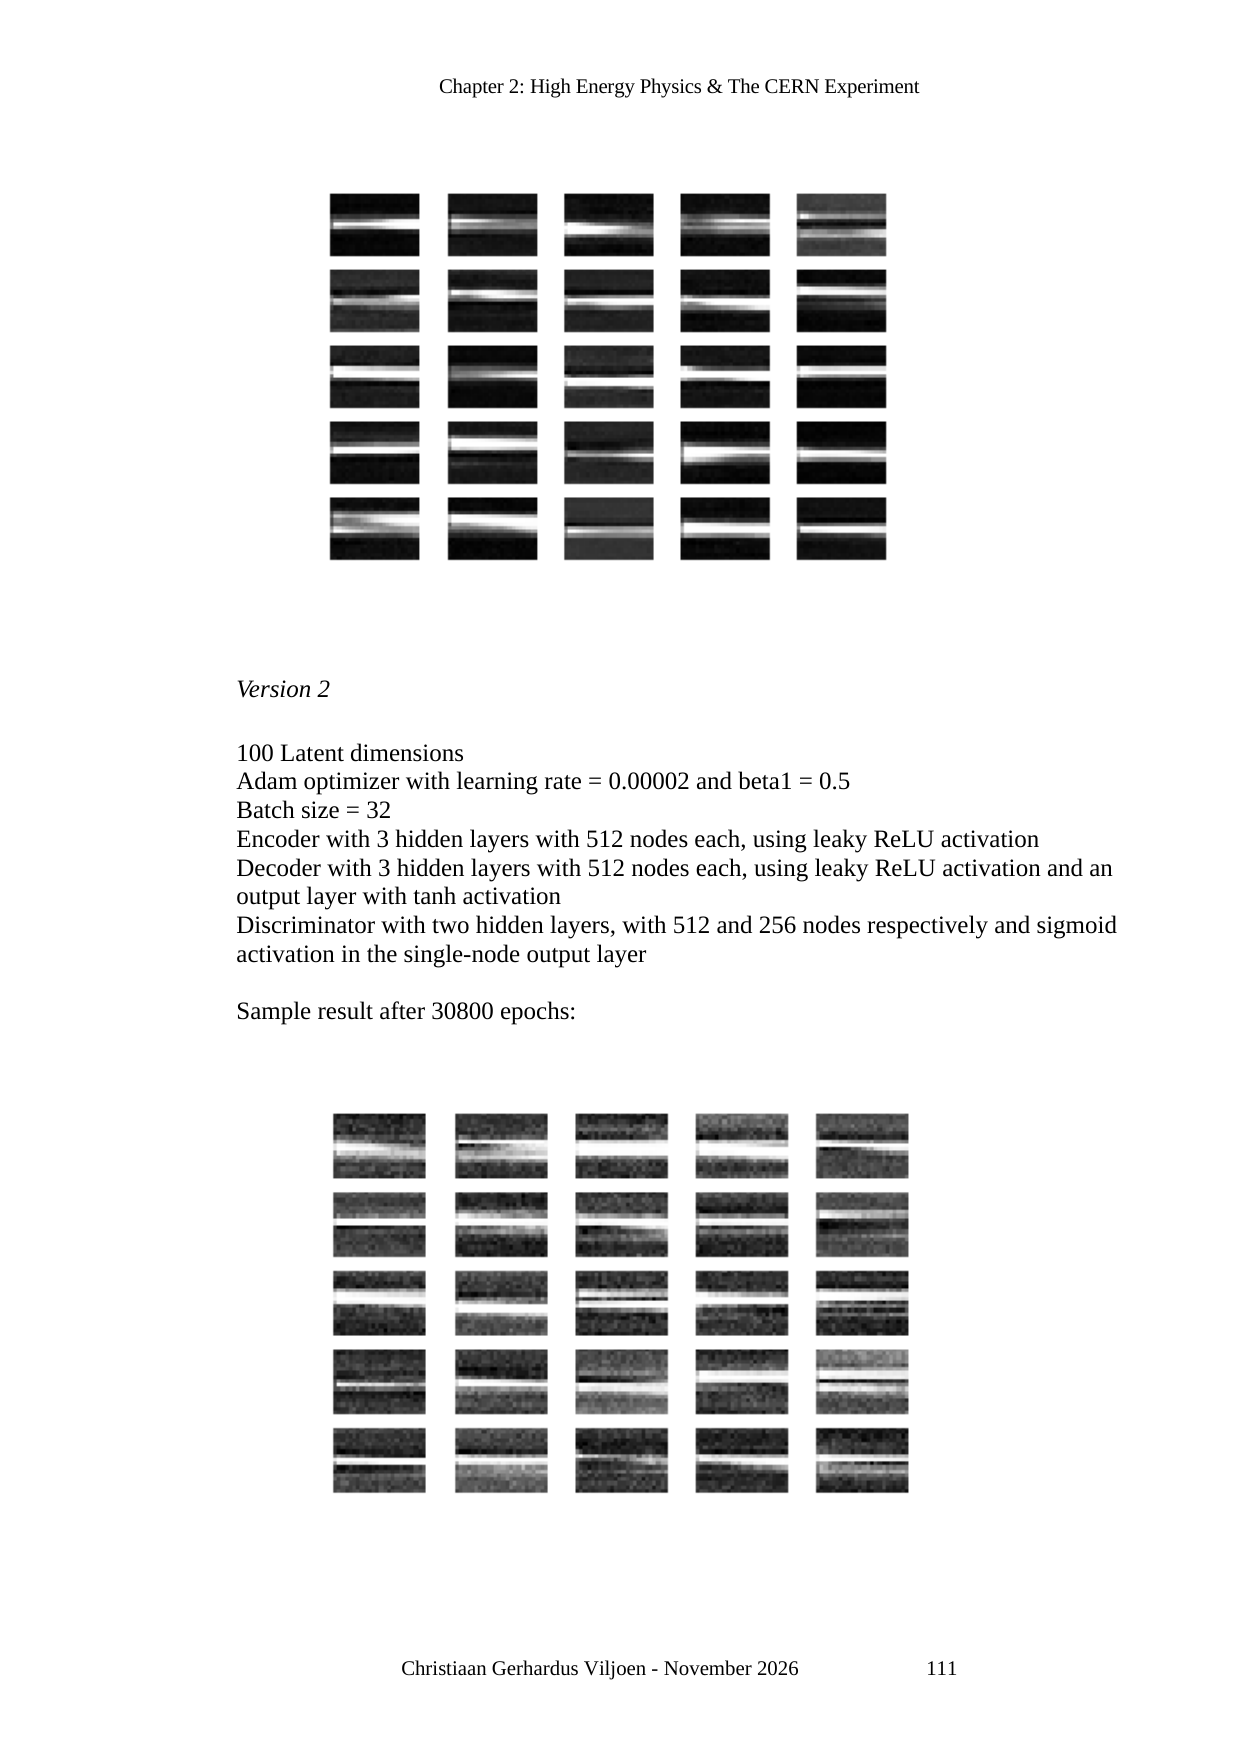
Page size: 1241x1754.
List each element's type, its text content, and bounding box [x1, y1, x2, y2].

text Discriminator with two hidden layers, with 512 and 256 nodes respectively and sigmoid activation in the single-node output layer [236, 910, 1122, 968]
picture [236, 135, 964, 621]
text Sample result after 30800 epochs: [236, 996, 1122, 1025]
picture [236, 1053, 989, 1556]
text Adam optimizer with learning rate = 0.00002 and beta1 = 0.5 [236, 766, 1122, 795]
text Encoder with 3 hidden layers with 512 nodes each, using leaky ReLU activation [236, 824, 1122, 853]
text Batch size = 32 [236, 795, 1122, 824]
text 100 Latent dimensions [236, 738, 1122, 766]
text Decoder with 3 hidden layers with 512 nodes each, using leaky ReLU activation and an output layer with tanh activation [236, 853, 1122, 910]
subtitle Version 2 [236, 674, 1122, 703]
